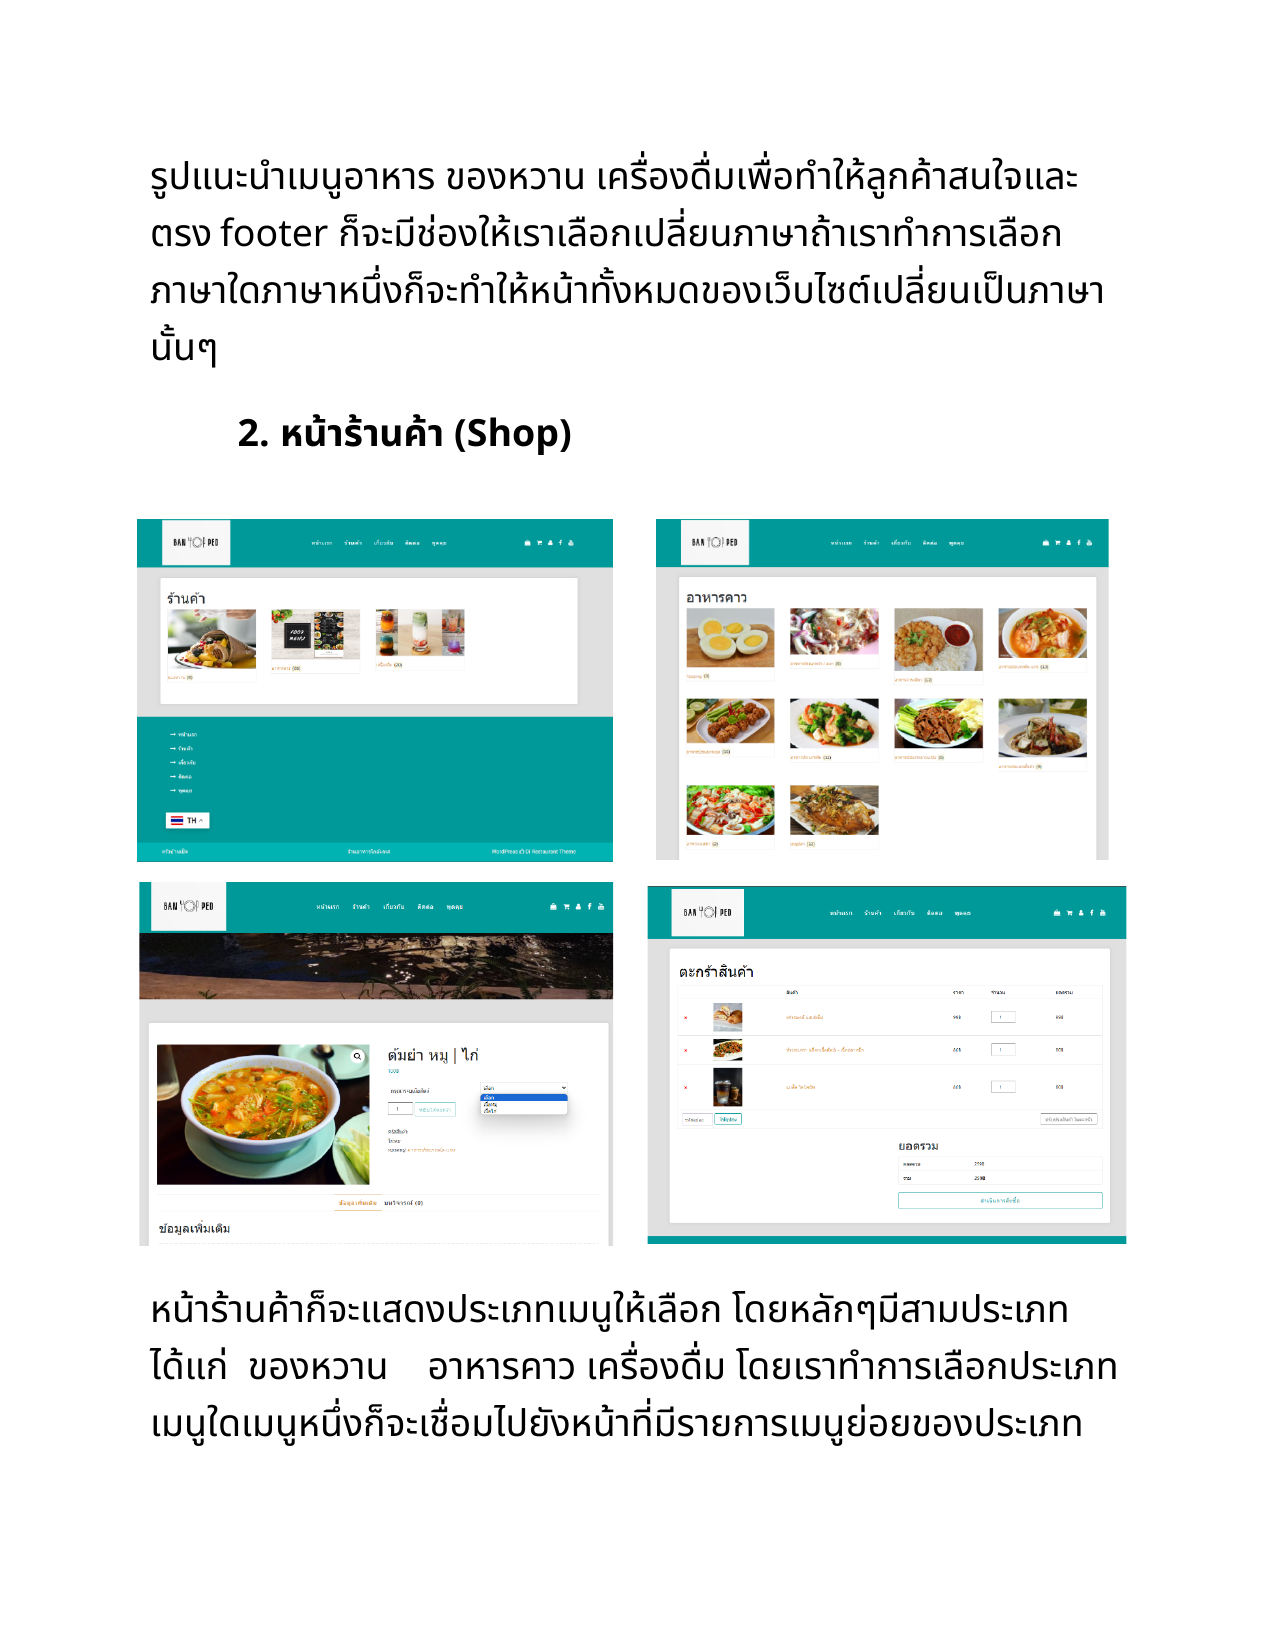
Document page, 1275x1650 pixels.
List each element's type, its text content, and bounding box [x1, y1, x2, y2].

picture [137, 519, 613, 862]
text 2. หน้าร้านค้า (Shop) [150, 406, 1125, 463]
picture [656, 519, 1109, 860]
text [150, 919, 1125, 1453]
picture [647, 886, 1127, 1244]
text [150, 150, 1125, 377]
picture [138, 882, 616, 1245]
